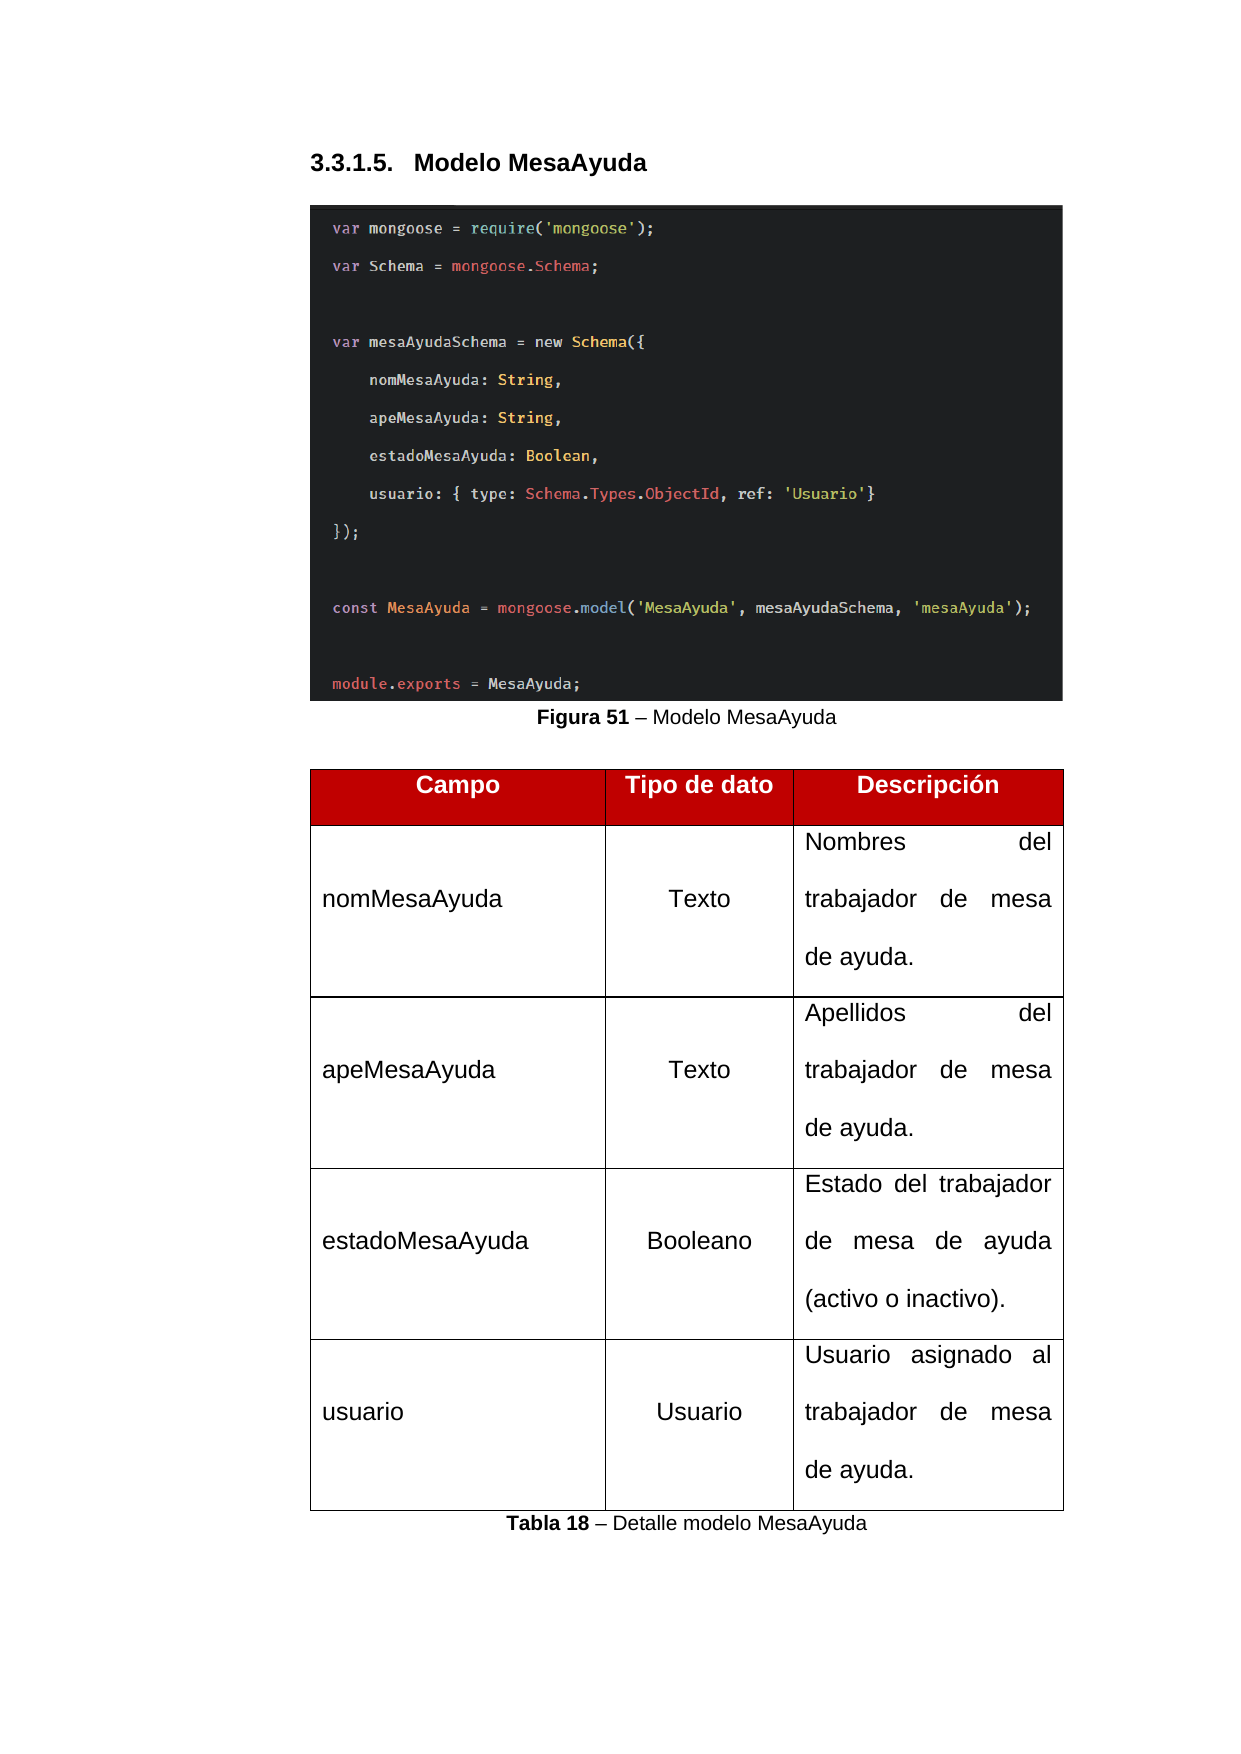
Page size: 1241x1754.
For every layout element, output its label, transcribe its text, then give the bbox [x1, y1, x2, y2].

table_cell Usuario asignado al trabajador de mesa de ayuda. [794, 1340, 1063, 1509]
list Figura 51 – Modelo MesaAyuda [310, 705, 1063, 729]
table_cell Texto [606, 826, 793, 996]
table_cell Estado del trabajador de mesa de ayuda (activo o inactivo). [794, 1169, 1063, 1338]
table_cell Booleano [606, 1169, 793, 1338]
table_cell Usuario [606, 1340, 793, 1509]
list Modelo MesaAyuda [310, 148, 1063, 176]
table_header Tipo de dato [606, 770, 793, 825]
table_header Descripción [794, 770, 1063, 825]
table_cell nomMesaAyuda [311, 826, 605, 996]
table_header Campo [311, 770, 605, 825]
table_cell Nombres del trabajador de mesa de ayuda. [794, 826, 1063, 996]
list Tabla 18 – Detalle modelo MesaAyuda [310, 1511, 1063, 1534]
table_cell estadoMesaAyuda [311, 1169, 605, 1338]
table_cell Apellidos del trabajador de mesa de ayuda. [794, 998, 1063, 1167]
table_cell usuario [311, 1340, 605, 1509]
picture [310, 205, 1063, 701]
table_cell Texto [606, 998, 793, 1167]
table_cell apeMesaAyuda [311, 998, 605, 1167]
